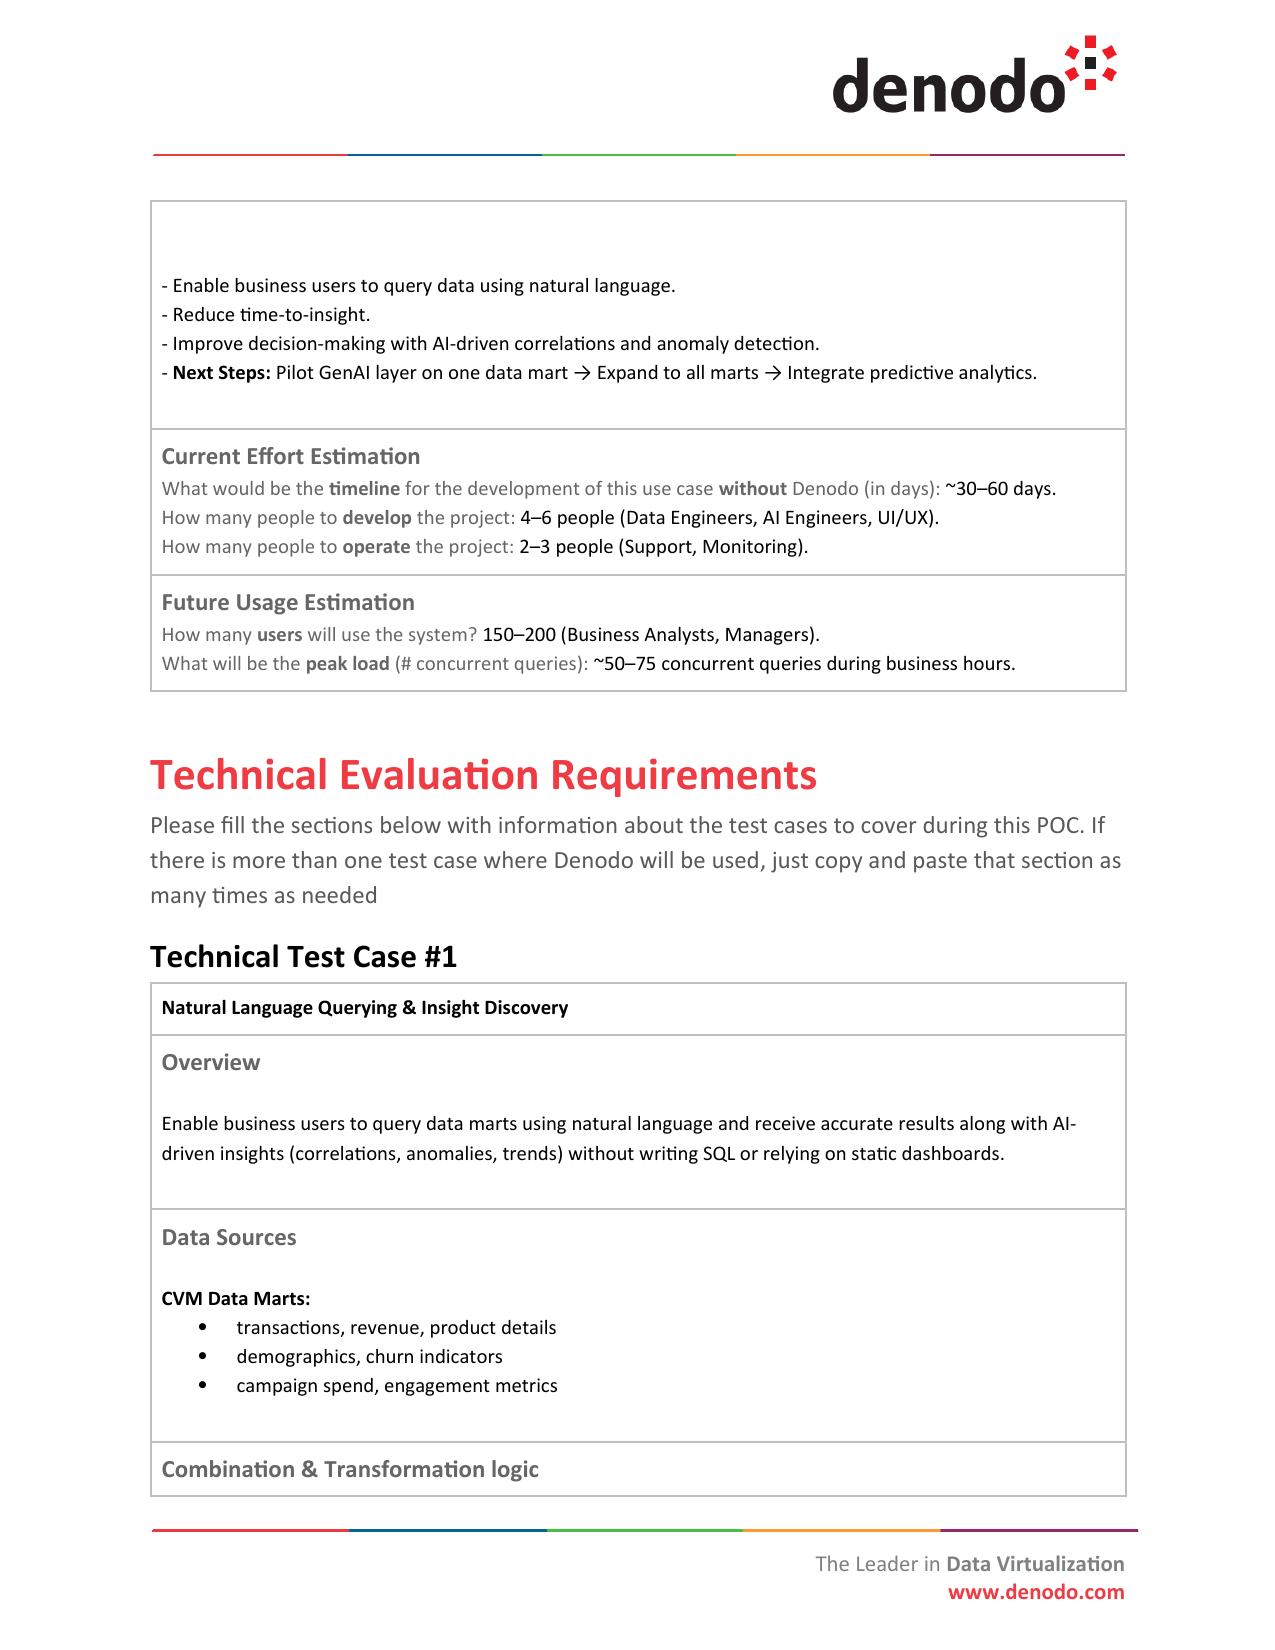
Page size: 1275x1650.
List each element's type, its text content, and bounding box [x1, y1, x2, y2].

picture [151, 147, 1125, 160]
table_cell Future Usage Estimation How many users will use the system? 150–200 (Business Analysts, Managers). What will be the peak load (# concurrent queries): ~50–75 concurrent queries during business hours. [152, 576, 1125, 690]
picture [150, 1522, 1139, 1536]
text Please fill the sections below with information about the test cases to cover during this POC. If there is more than one test case where Denodo will be used, just copy and paste that section as many times as needed [150, 809, 1125, 910]
table_cell Overview Enable business users to query data marts using natural language and receive accurate results along with AI-driven insights (correlations, anomalies, trends) without writing SQL or relying on static dashboards. [152, 1036, 1125, 1208]
picture [824, 30, 1125, 121]
subtitle Technical Test Case #1 [150, 935, 1125, 976]
table_cell Current Effort Estimation What would be the timeline for the development of this use case without Denodo (in days): ~30–60 days. How many people to develop the project: 4–6 people (Data Engineers, AI Engineers, UI/UX). How many people to operate the project: 2–3 people (Support, Monitoring). [152, 430, 1125, 573]
table_cell Data Sources CVM Data Marts: transactions, revenue, product details demographics, churn indicators campaign spend, engagement metrics [152, 1210, 1125, 1441]
table_header Natural Language Querying & Insight Discovery [152, 984, 1125, 1034]
subtitle Technical Evaluation Requirements [150, 745, 1125, 801]
